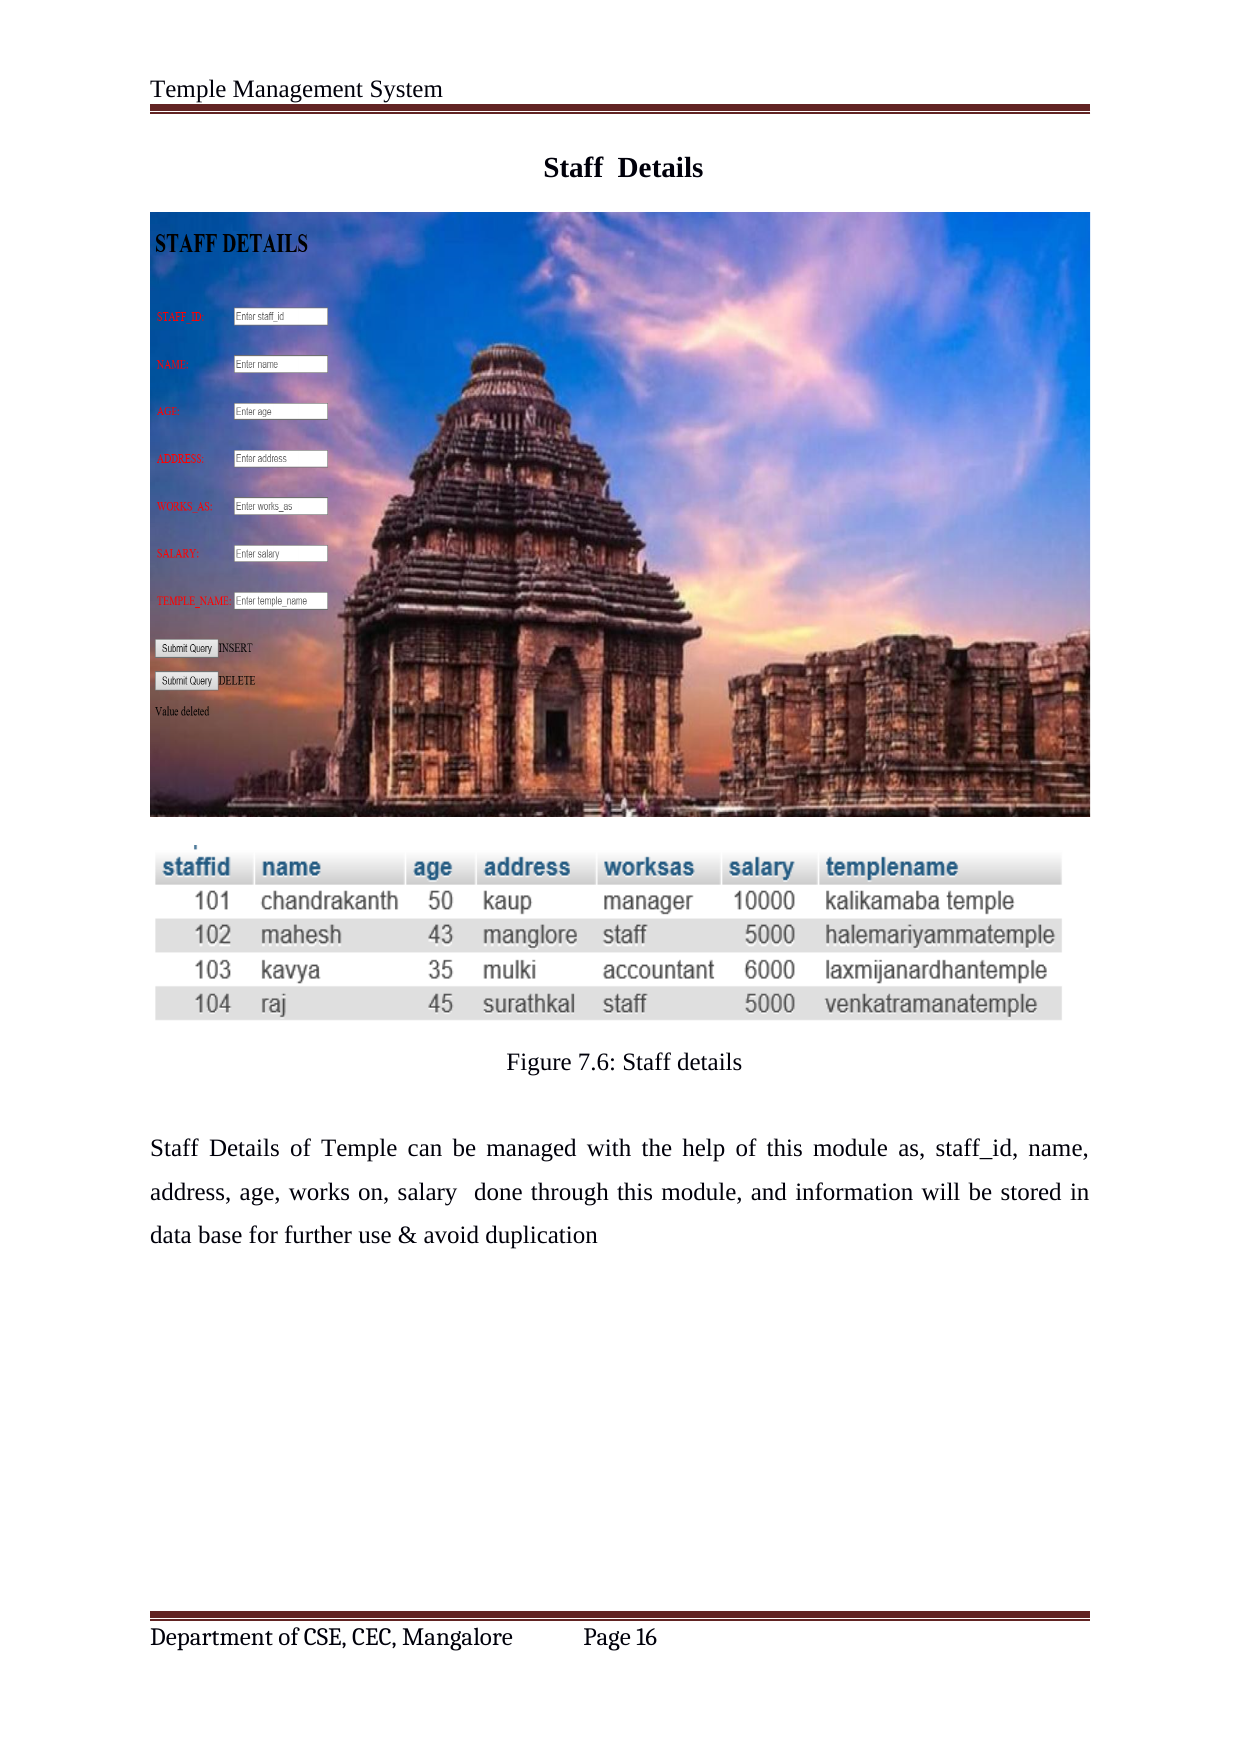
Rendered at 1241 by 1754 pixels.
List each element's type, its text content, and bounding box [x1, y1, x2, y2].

text Staff Details of Temple can be managed with the help of this module as, staff_id, name, address, age, works on, salary done through this module, and information will be stored in data base for further use & avoid duplication [150, 1133, 1090, 1248]
text Staff Details [150, 150, 1090, 183]
text Figure 7.6: Staff details [150, 1047, 1090, 1076]
picture [150, 212, 1091, 817]
picture [150, 845, 1087, 1048]
